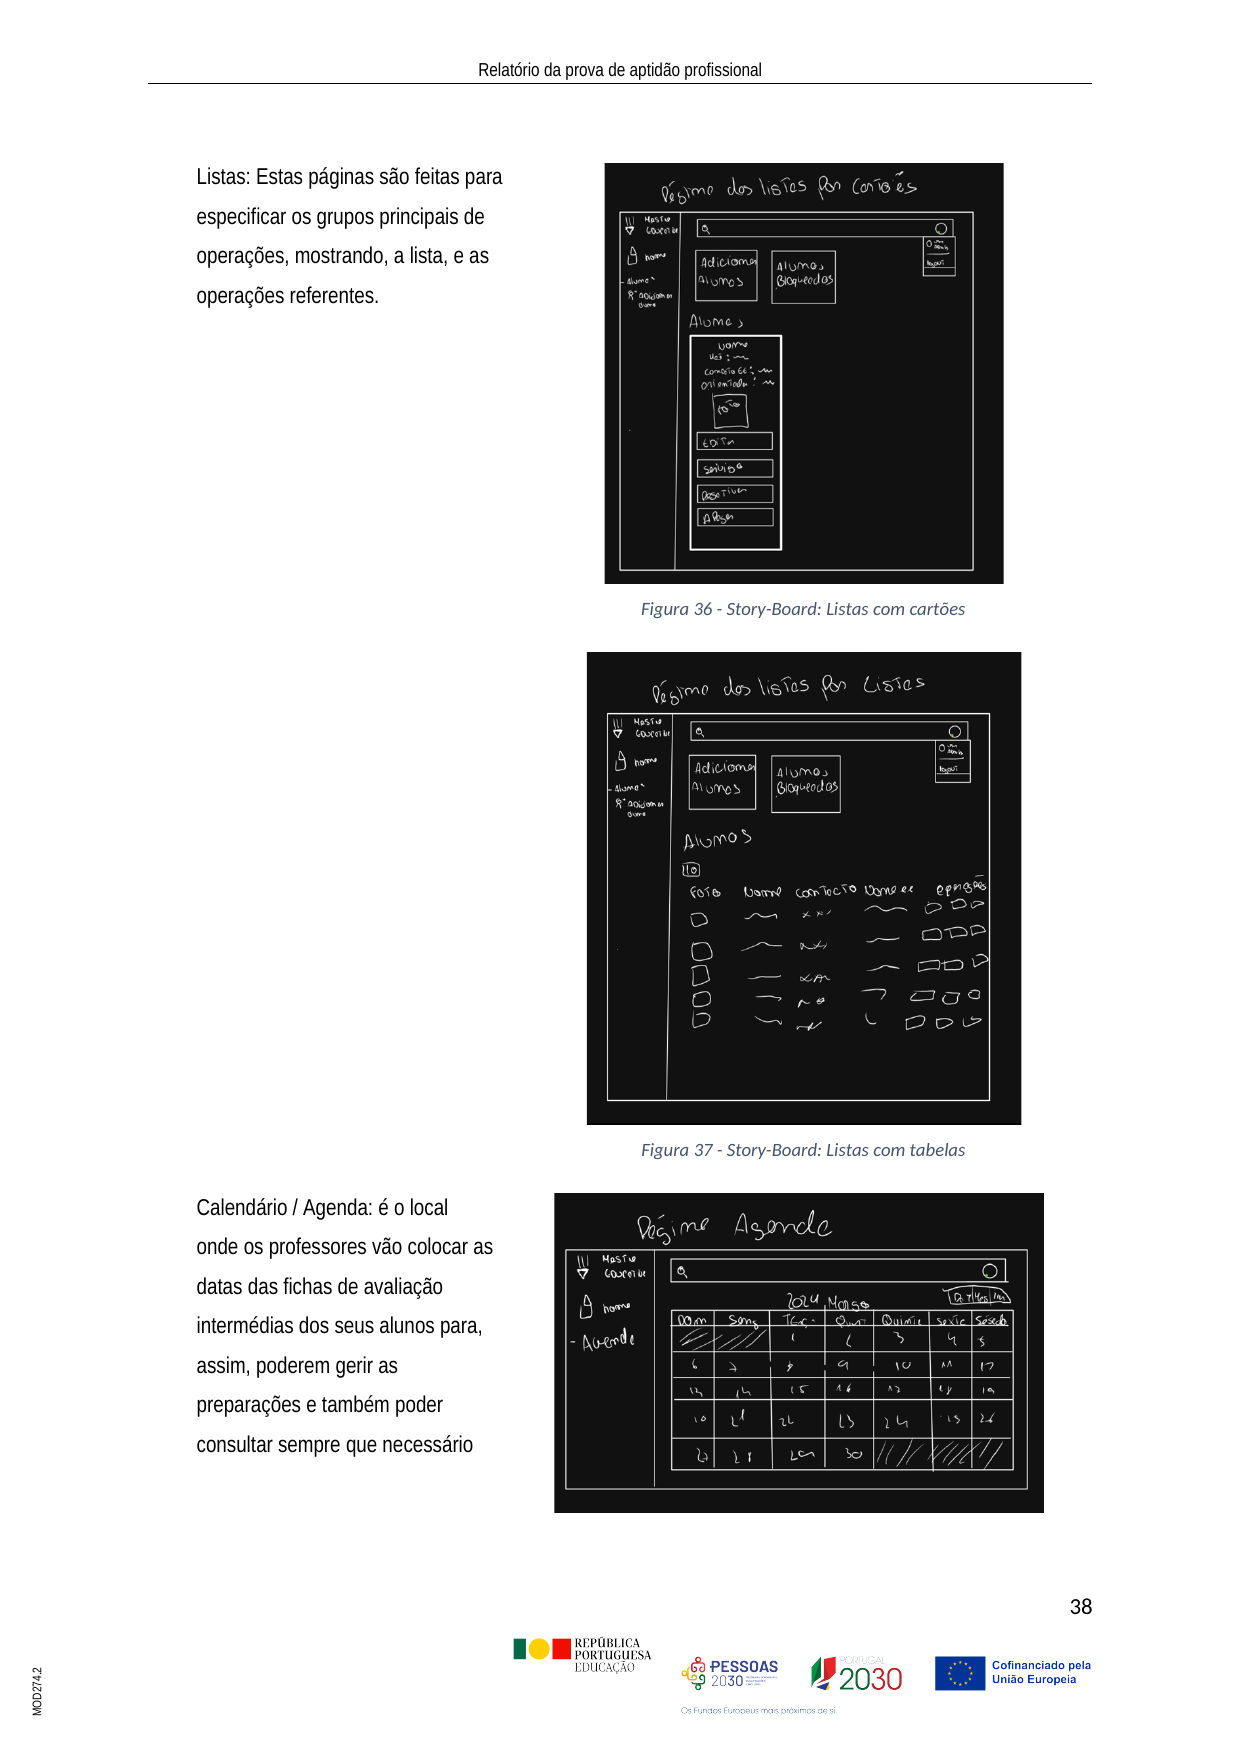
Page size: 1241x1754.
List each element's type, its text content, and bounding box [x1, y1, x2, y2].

picture [604, 163, 1004, 584]
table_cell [506, 1193, 1092, 1525]
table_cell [185, 1193, 506, 1525]
picture [510, 1634, 653, 1676]
picture [586, 652, 1022, 1125]
table_cell Listas: Estas páginas são feitas para especificar os grupos principais de operações, mostrando, a lista, e as operações referentes. [185, 163, 516, 1193]
picture [679, 1652, 1093, 1718]
table_cell Figura 36 - Story-Board: Listas com cartões Figura 37 - Story-Board: Listas com tabelas [516, 163, 1092, 1193]
picture [554, 1193, 1044, 1513]
